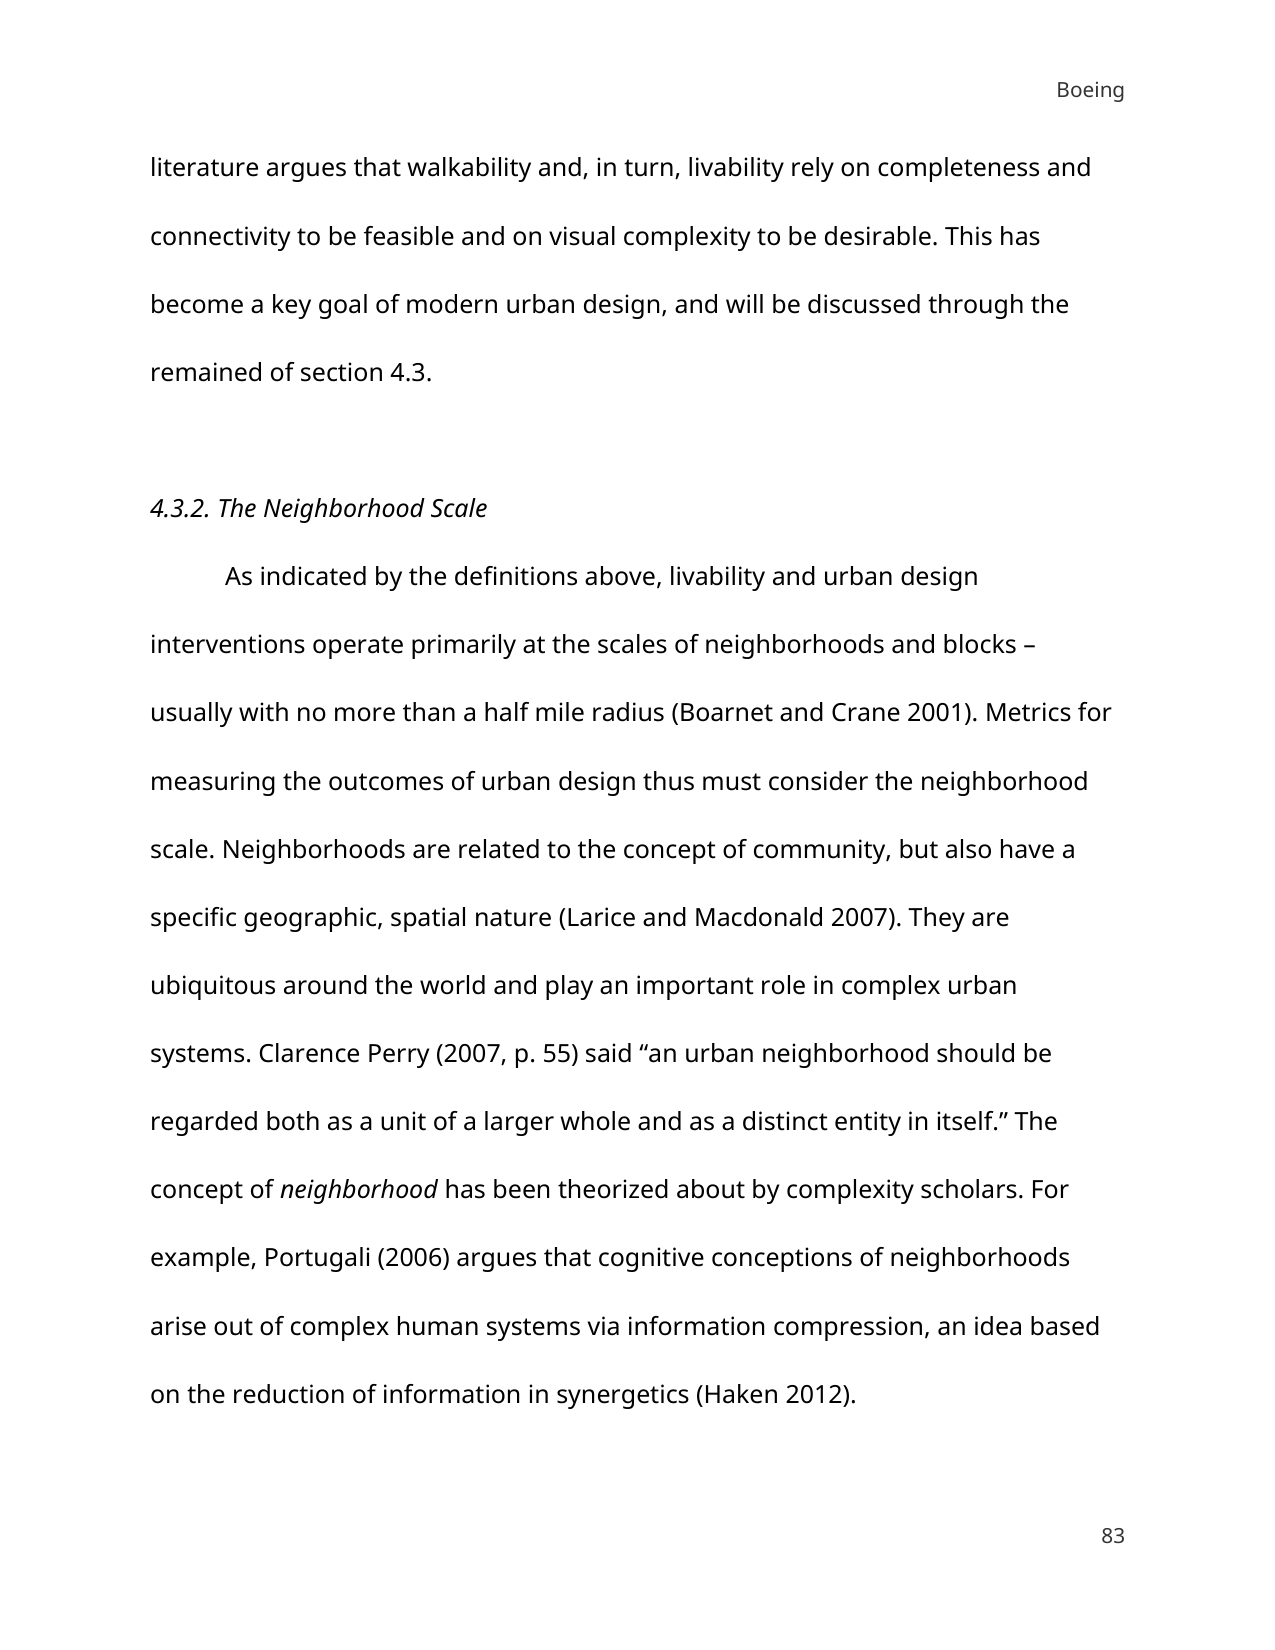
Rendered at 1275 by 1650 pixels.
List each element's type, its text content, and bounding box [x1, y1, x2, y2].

subtitle The Neighborhood Scale [150, 491, 1125, 525]
text As indicated by the definitions above, livability and urban design interventions operate primarily at the scales of neighborhoods and blocks – usually with no more than a half mile radius (Boarnet and Crane 2001). Metrics for measuring the outcomes of urban design thus must consider the neighborhood scale. Neighborhoods are related to the concept of community, but also have a specific geographic, spatial nature (Larice and Macdonald 2007). They are ubiquitous around the world and play an important role in complex urban systems. Clarence Perry (2007, p. 55) said “an urban neighborhood should be regarded both as a unit of a larger whole and as a distinct entity in itself.” The concept of neighborhood has been theorized about by complexity scholars. For example, Portugali (2006) argues that cognitive conceptions of neighborhoods arise out of complex human systems via information compression, an idea based on the reduction of information in synergetics (Haken 2012). [150, 559, 1125, 1410]
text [150, 150, 1125, 388]
